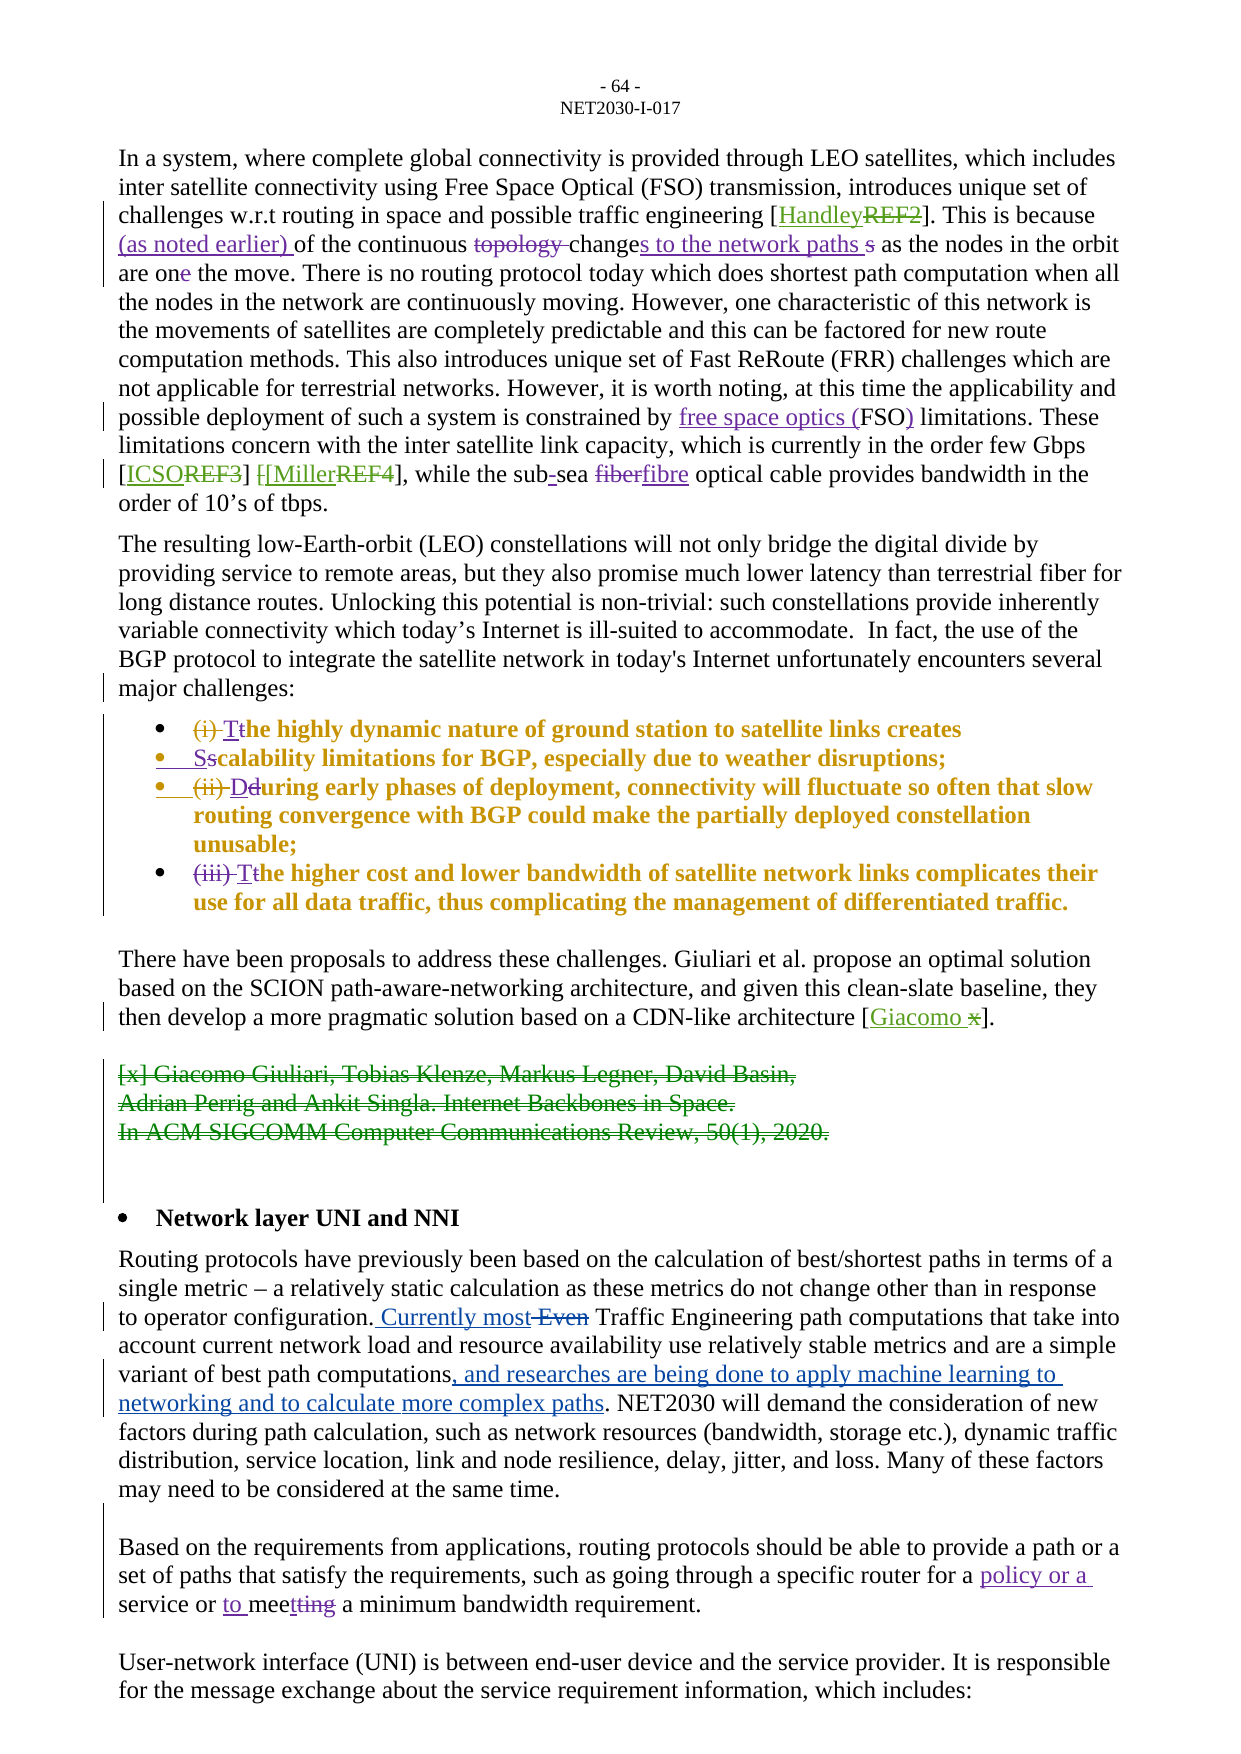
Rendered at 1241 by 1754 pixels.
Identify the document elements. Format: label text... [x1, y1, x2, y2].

list calability limitations for BGP, especially due to weather disruptions; [156, 743, 1122, 772]
text User-network interface (UNI) is between end-user device and the service provider. It is responsible for the message exchange about the service requirement information, which includes: [118, 1647, 1122, 1704]
text The resulting low-Earth-orbit (LEO) constellations will not only bridge the digital divide by providing service to remote areas, but they also promise much lower latency than terrestrial fiber for long distance routes. Unlocking this potential is non-trivial: such constellations provide inherently variable connectivity which today’s Internet is ill-suited to accommodate. In fact, the use of the BGP protocol to integrate the satellite network in today's Internet unfortunately encounters several major challenges: [118, 529, 1122, 702]
list Network layer UNI and NNI [118, 1203, 1122, 1232]
list he higher cost and lower bandwidth of satellite network links complicates their use for all data traffic, thus complicating the management of differentiated traffic. [156, 858, 1122, 916]
text In a system, where complete global connectivity is provided through LEO satellites, which includes inter satellite connectivity using Free Space Optical (FSO) transmission, introduces unique set of challenges w.r.t routing in space and possible traffic engineering []. This is because of the continuous change as the nodes in the orbit are on the move. There is no routing protocol today which does shortest path computation when all the nodes in the network are continuously moving. However, one characteristic of this network is the movements of satellites are completely predictable and this can be factored for new route computation methods. This also introduces unique set of Fast ReRoute (FRR) challenges which are not applicable for terrestrial networks. However, it is worth noting, at this time the applicability and possible deployment of such a system is constrained by FSO limitations. These limitations concern with the inter satellite link capacity, which is currently in the order few Gbps [] ], while the subsea optical cable provides bandwidth in the order of 10’s of tbps. [118, 143, 1122, 517]
list uring early phases of deployment, connectivity will fluctuate so often that slow routing convergence with BGP could make the partially deployed constellation unusable; [156, 772, 1122, 858]
text Based on the requirements from applications, routing protocols should be able to provide a path or a set of paths that satisfy the requirements, such as going through a specific router for a service or mee a minimum bandwidth requirement. [118, 1532, 1122, 1618]
list he highly dynamic nature of ground station to satellite links creates [156, 714, 1122, 743]
text There have been proposals to address these challenges. Giuliari et al. propose an optimal solution based on the SCION path-aware-networking architecture, and given this clean-slate baseline, they then develop a more pragmatic solution based on a CDN-like architecture []. [118, 944, 1122, 1031]
text Routing protocols have previously been based on the calculation of best/shortest paths in terms of a single metric – a relatively static calculation as these metrics do not change other than in response to operator configuration. Traffic Engineering path computations that take into account current network load and resource availability use relatively stable metrics and are a simple variant of best path computations. NET2030 will demand the consideration of new factors during path calculation, such as network resources (bandwidth, storage etc.), dynamic traffic distribution, service location, link and node resilience, delay, jitter, and loss. Many of these factors may need to be considered at the same time. [118, 1244, 1122, 1503]
